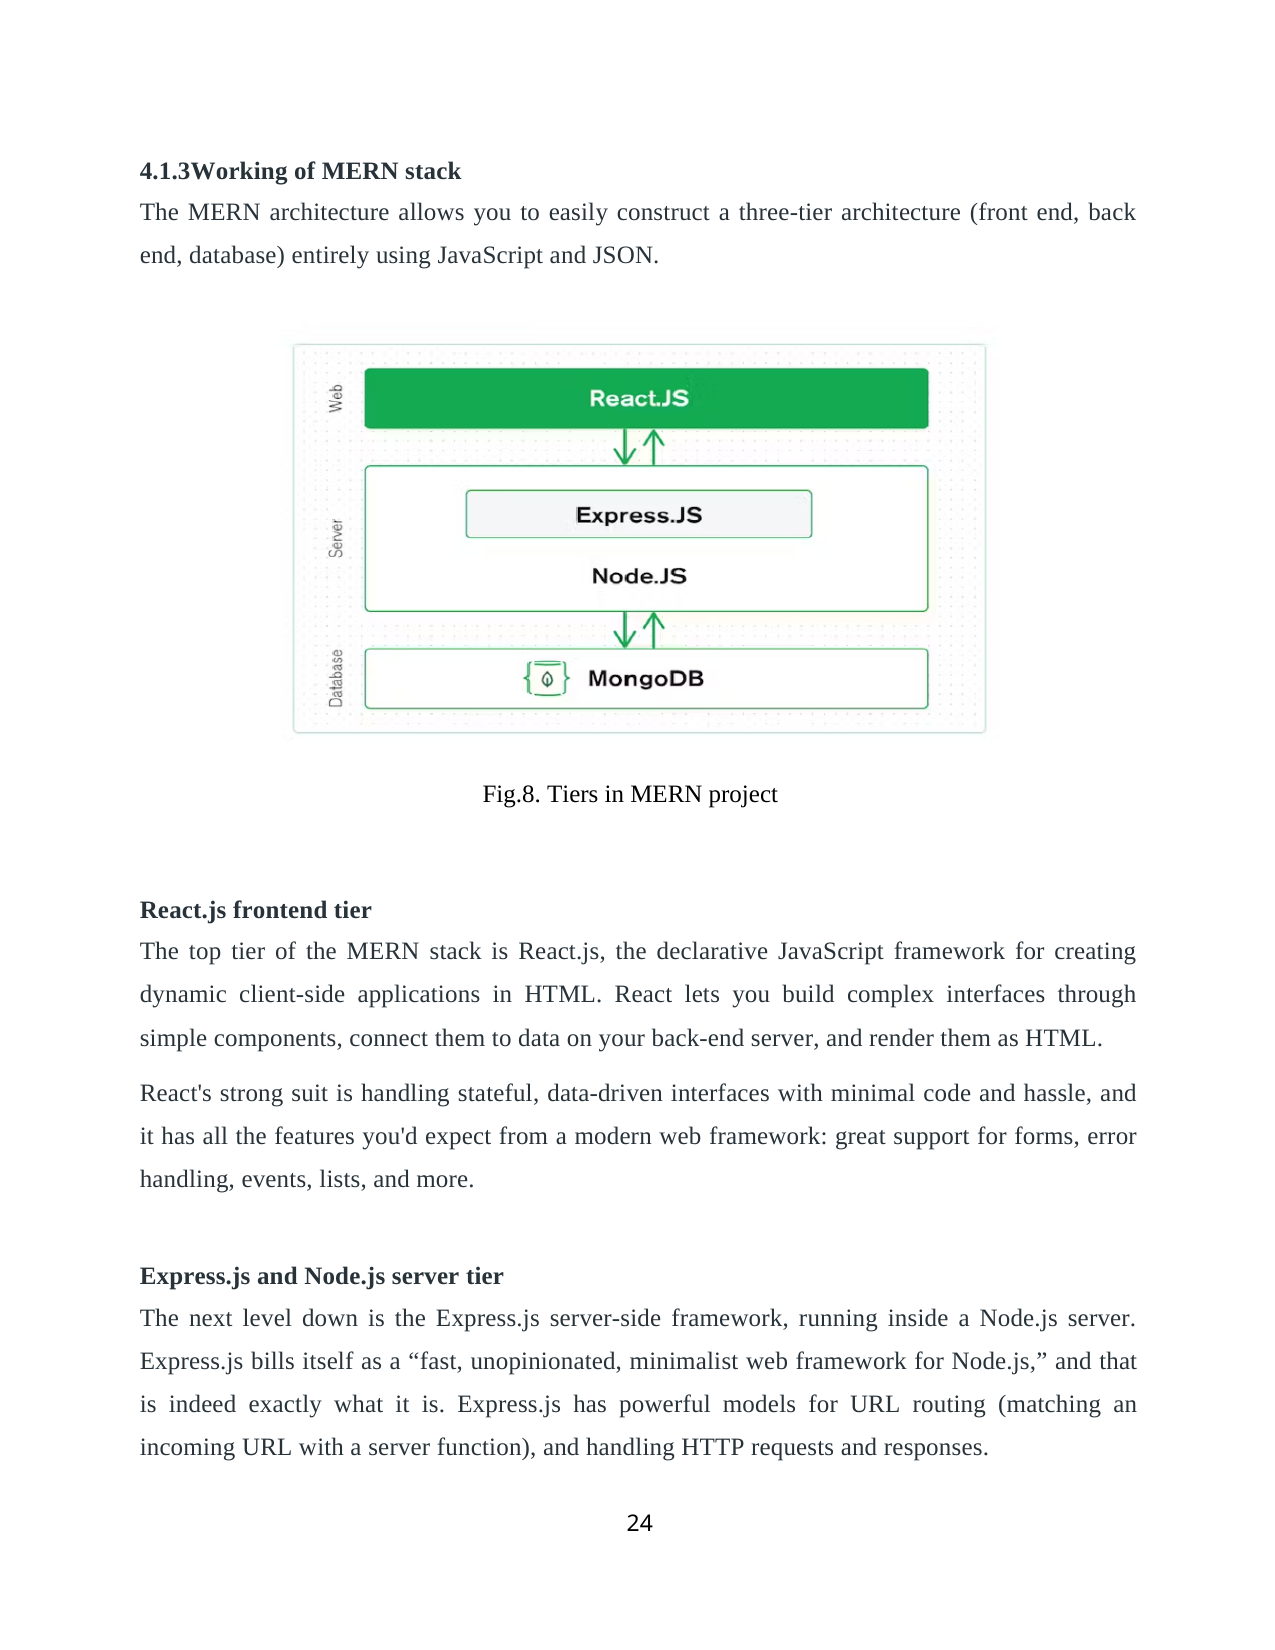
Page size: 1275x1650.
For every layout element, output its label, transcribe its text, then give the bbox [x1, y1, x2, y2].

text Express.js and Node.js server tier [139, 1261, 1139, 1290]
text React's strong suit is handling stateful, data-driven interfaces with minimal code and hassle, and it has all the features you'd expect from a modern web framework: great support for forms, error handling, events, lists, and more. [139, 1078, 1139, 1193]
text The top tier of the MERN stack is React.js, the declarative JavaScript framework for creating dynamic client-side applications in HTML. React lets you build complex interfaces through simple components, connect them to data on your back-end server, and render them as HTML. [139, 936, 1139, 1051]
text React.js frontend tier [139, 895, 1139, 924]
text The MERN architecture allows you to easily construct a three-tier architecture (front end, back end, database) entirely using JavaScript and JSON. [139, 197, 1139, 269]
text Fig.8. Tiers in MERN project [139, 779, 1139, 808]
text 4.1.3Working of MERN stack [139, 156, 1139, 185]
picture [139, 296, 1114, 767]
text The next level down is the Express.js server-side framework, running inside a Node.js server. Express.js bills itself as a “fast, unopinionated, minimalist web framework for Node.js,” and that is indeed exactly what it is. Express.js has powerful models for URL routing (matching an incoming URL with a server function), and handling HTTP requests and responses. [139, 1303, 1139, 1461]
